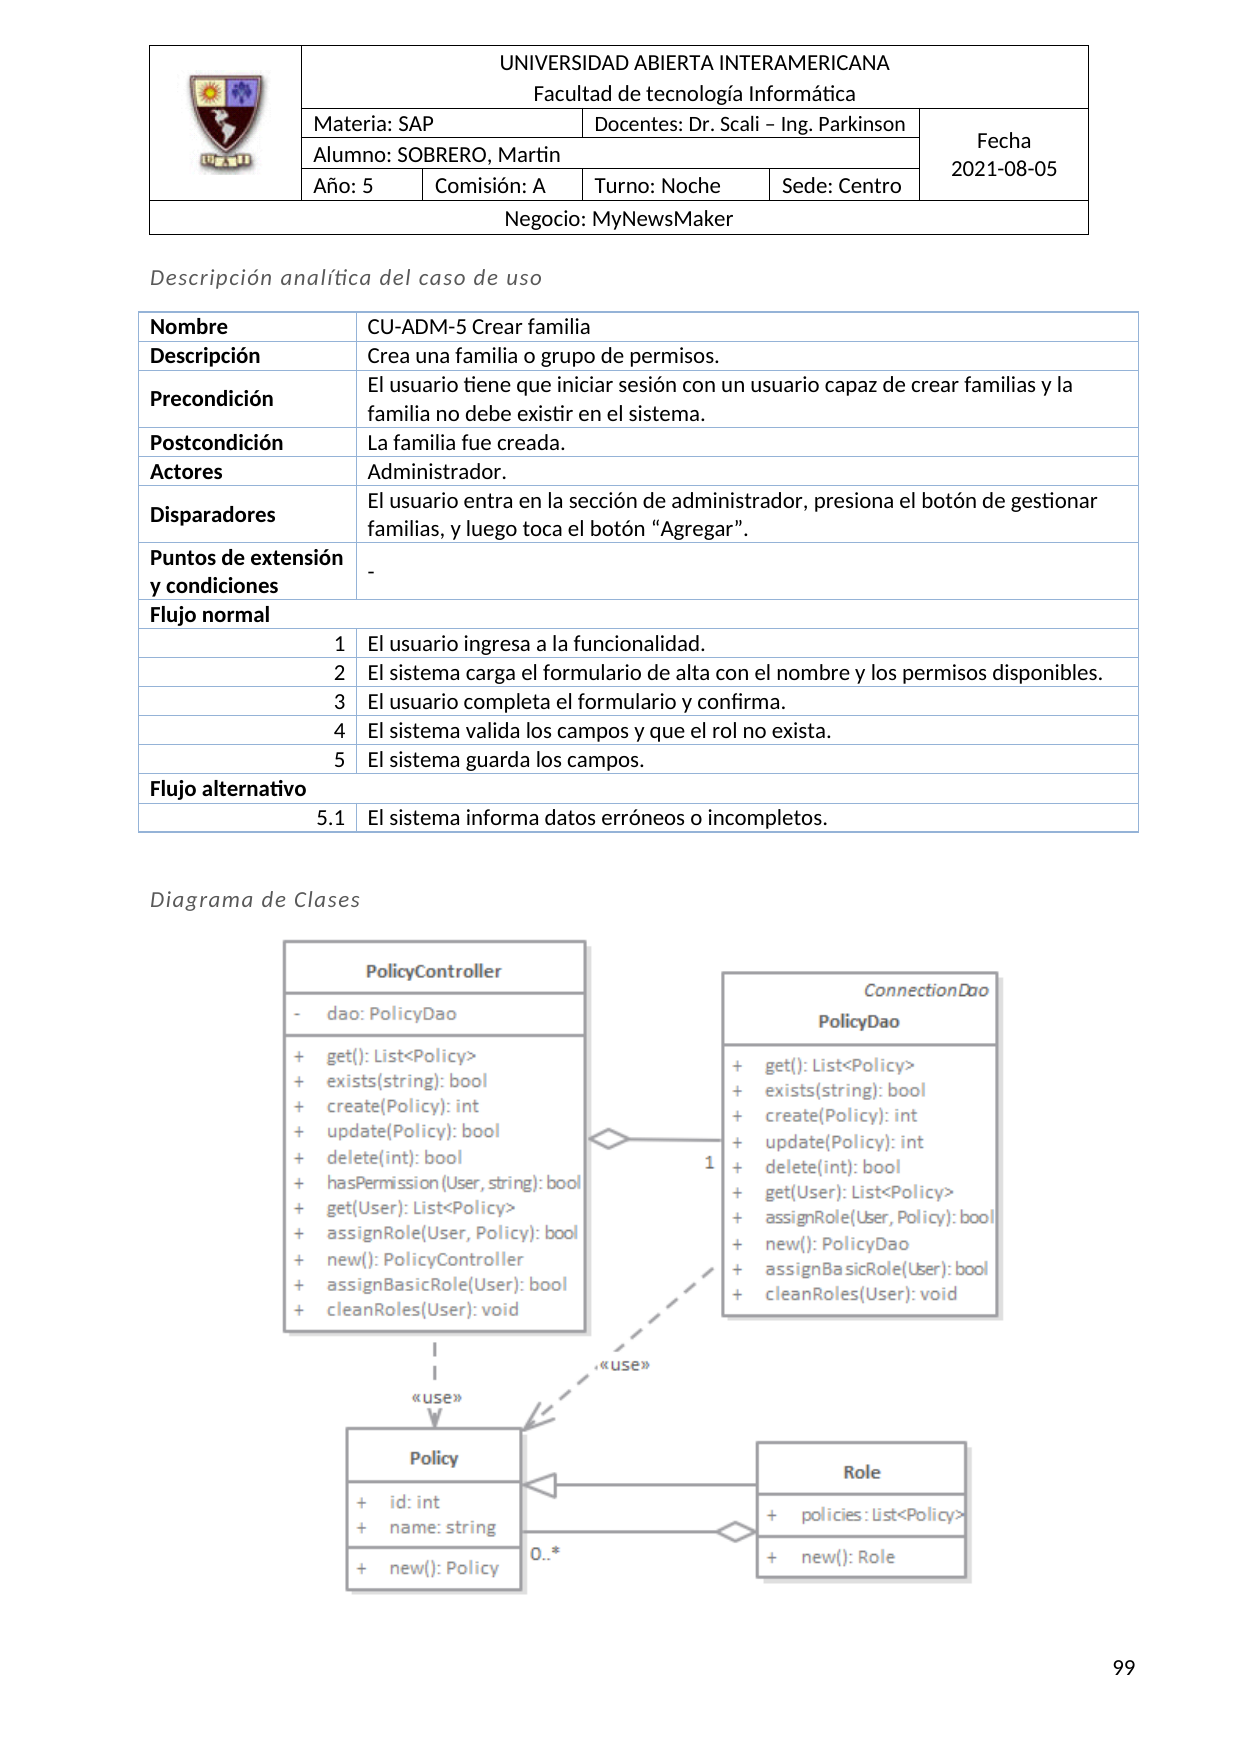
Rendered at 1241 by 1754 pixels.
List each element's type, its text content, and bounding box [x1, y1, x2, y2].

table_cell 4 [139, 716, 356, 744]
table_cell El usuario tiene que iniciar sesión con un usuario capaz de crear familias y la familia no debe existir en el sistema. [357, 371, 1138, 427]
table_cell El sistema carga el formulario de alta con el nombre y los permisos disponibles. [357, 658, 1138, 686]
table_cell 5.1 [139, 804, 356, 831]
table_cell Precondición [139, 371, 356, 427]
subtitle Diagrama de Clases [150, 886, 1135, 913]
table_cell 2 [139, 658, 356, 686]
table_cell Disparadores [139, 486, 356, 542]
table_cell El usuario ingresa a la funcionalidad. [357, 629, 1138, 657]
table_cell 5 [139, 745, 356, 773]
table_cell Actores [139, 457, 356, 485]
table_header CU-ADM-5 Crear familia [357, 313, 1138, 341]
table_cell Administrador. [357, 457, 1138, 485]
table_cell El usuario completa el formulario y confirma. [357, 687, 1138, 715]
picture [280, 934, 1005, 1601]
table_cell 1 [139, 629, 356, 657]
table_cell El sistema guarda los campos. [357, 745, 1138, 773]
table_cell 3 [139, 687, 356, 715]
table_cell Postcondición [139, 428, 356, 456]
table_cell Puntos de extensión y condiciones [139, 543, 356, 599]
subtitle Descripción analítica del caso de uso [150, 263, 1135, 291]
table_cell Flujo normal [139, 600, 1138, 628]
table_cell El usuario entra en la sección de administrador, presiona el botón de gestionar familias, y luego toca el botón “Agregar”. [357, 486, 1138, 542]
table_cell - [357, 543, 1138, 599]
table_header Nombre [139, 313, 356, 341]
table_cell El sistema valida los campos y que el rol no exista. [357, 716, 1138, 744]
table_cell La familia fue creada. [357, 428, 1138, 456]
table_cell El sistema informa datos erróneos o incompletos. [357, 804, 1138, 831]
table_cell Flujo alternativo [139, 774, 1138, 802]
table_cell Crea una familia o grupo de permisos. [357, 342, 1138, 369]
picture [175, 67, 276, 180]
table_cell Descripción [139, 342, 356, 369]
